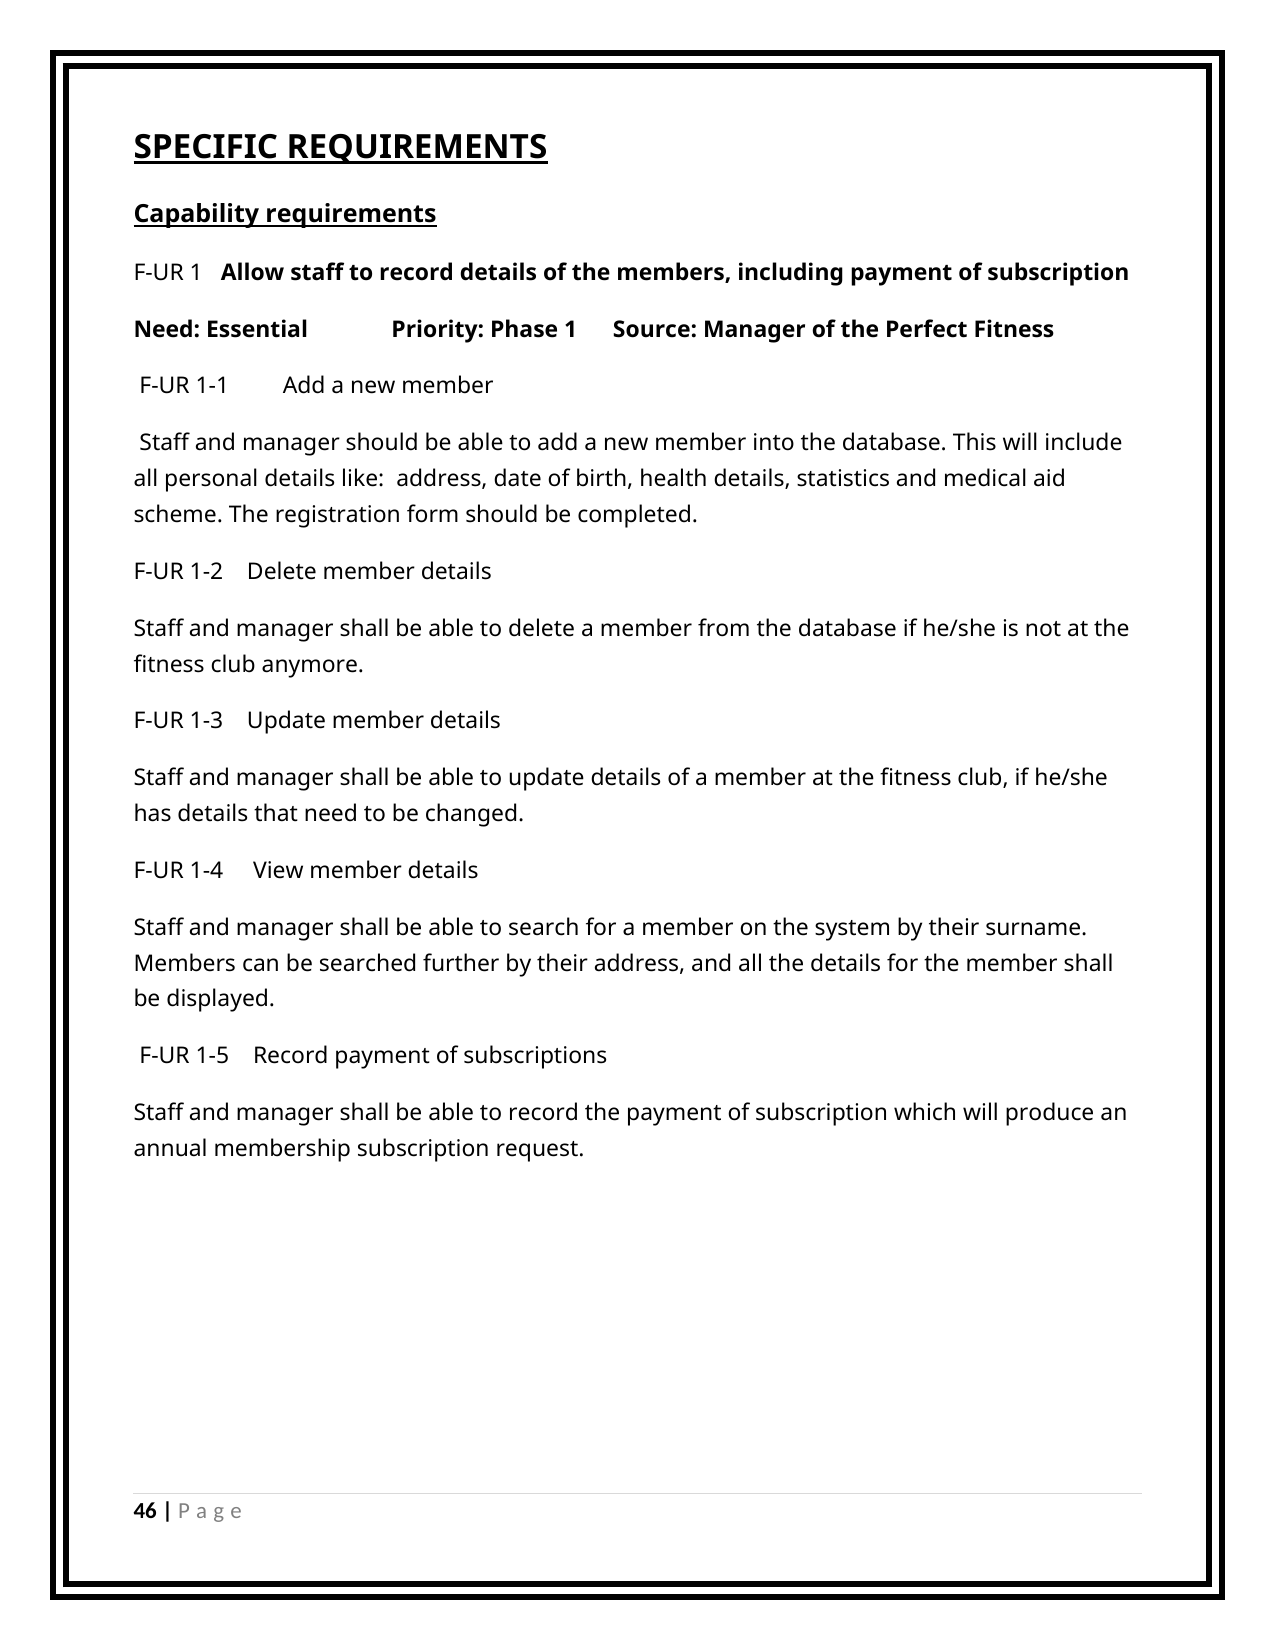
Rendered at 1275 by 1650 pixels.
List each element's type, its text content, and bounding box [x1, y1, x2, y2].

text Staff and manager shall be able to record the payment of subscription which will produce an annual membership subscription request. [133, 1096, 1142, 1163]
text Staff and manager shall be able to search for a member on the system by their surname. Members can be searched further by their address, and all the details for the member shall be displayed. [133, 911, 1142, 1014]
text Need: Essential Priority: Phase 1 Source: Manager of the Perfect Fitness [133, 313, 1142, 344]
text Capability requirements [133, 196, 1142, 230]
text Staff and manager shall be able to update details of a member at the fitness club, if he/she has details that need to be changed. [133, 761, 1142, 828]
text F-UR 1-4 View member details [133, 854, 1142, 885]
text SPECIFIC REQUIREMENTS [133, 123, 1142, 168]
text F-UR 1 Allow staff to record details of the members, including payment of subscription [133, 256, 1142, 287]
text Staff and manager shall be able to delete a member from the database if he/she is not at the fitness club anymore. [133, 612, 1142, 679]
text Staff and manager should be able to add a new member into the database. This will include all personal details like: address, date of birth, health details, statistics and medical aid scheme. The registration form should be completed. [133, 426, 1142, 529]
text F-UR 1-5 Record payment of subscriptions [133, 1039, 1142, 1070]
text F-UR 1-3 Update member details [133, 704, 1142, 736]
text F-UR 1-2 Delete member details [133, 555, 1142, 586]
text F-UR 1-1 Add a new member [133, 369, 1142, 401]
